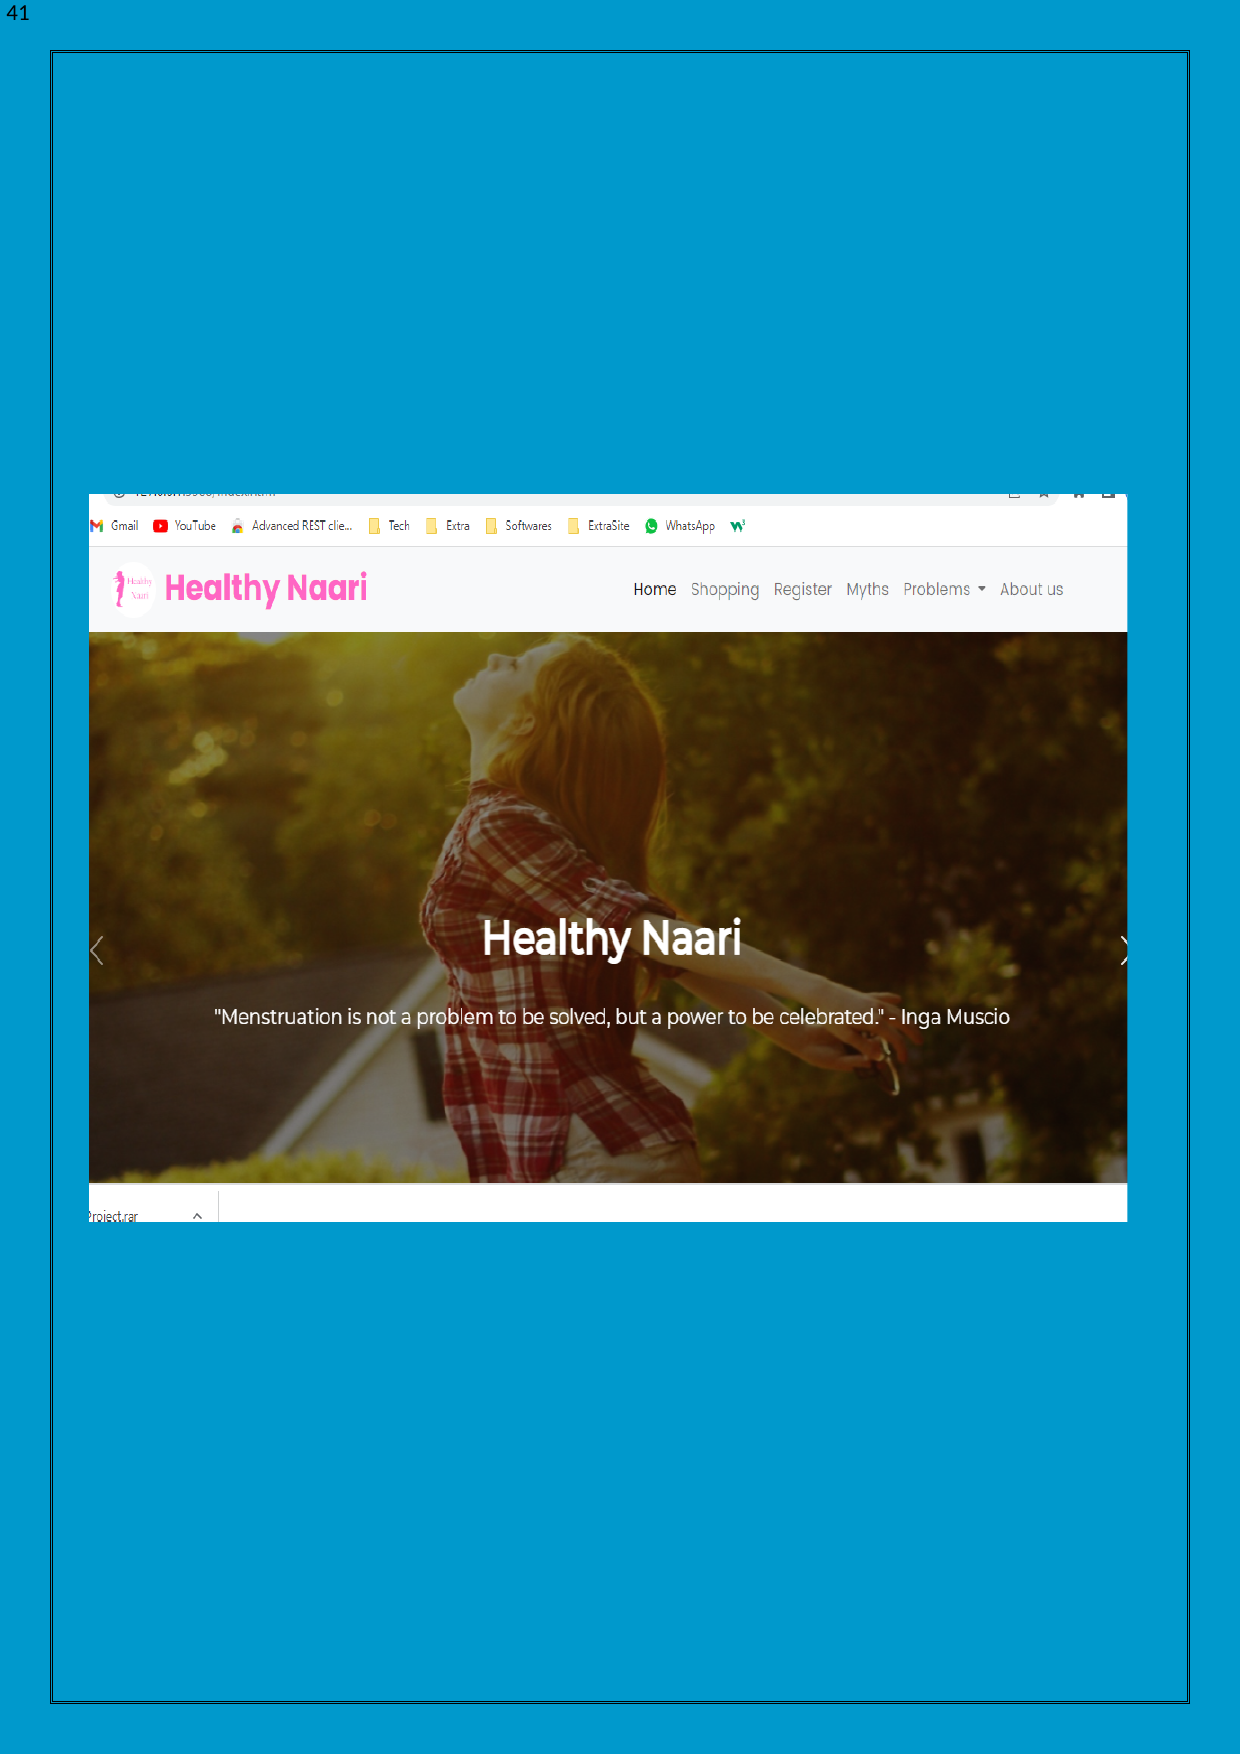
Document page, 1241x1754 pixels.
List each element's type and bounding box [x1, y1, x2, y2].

picture [90, 495, 1127, 1221]
